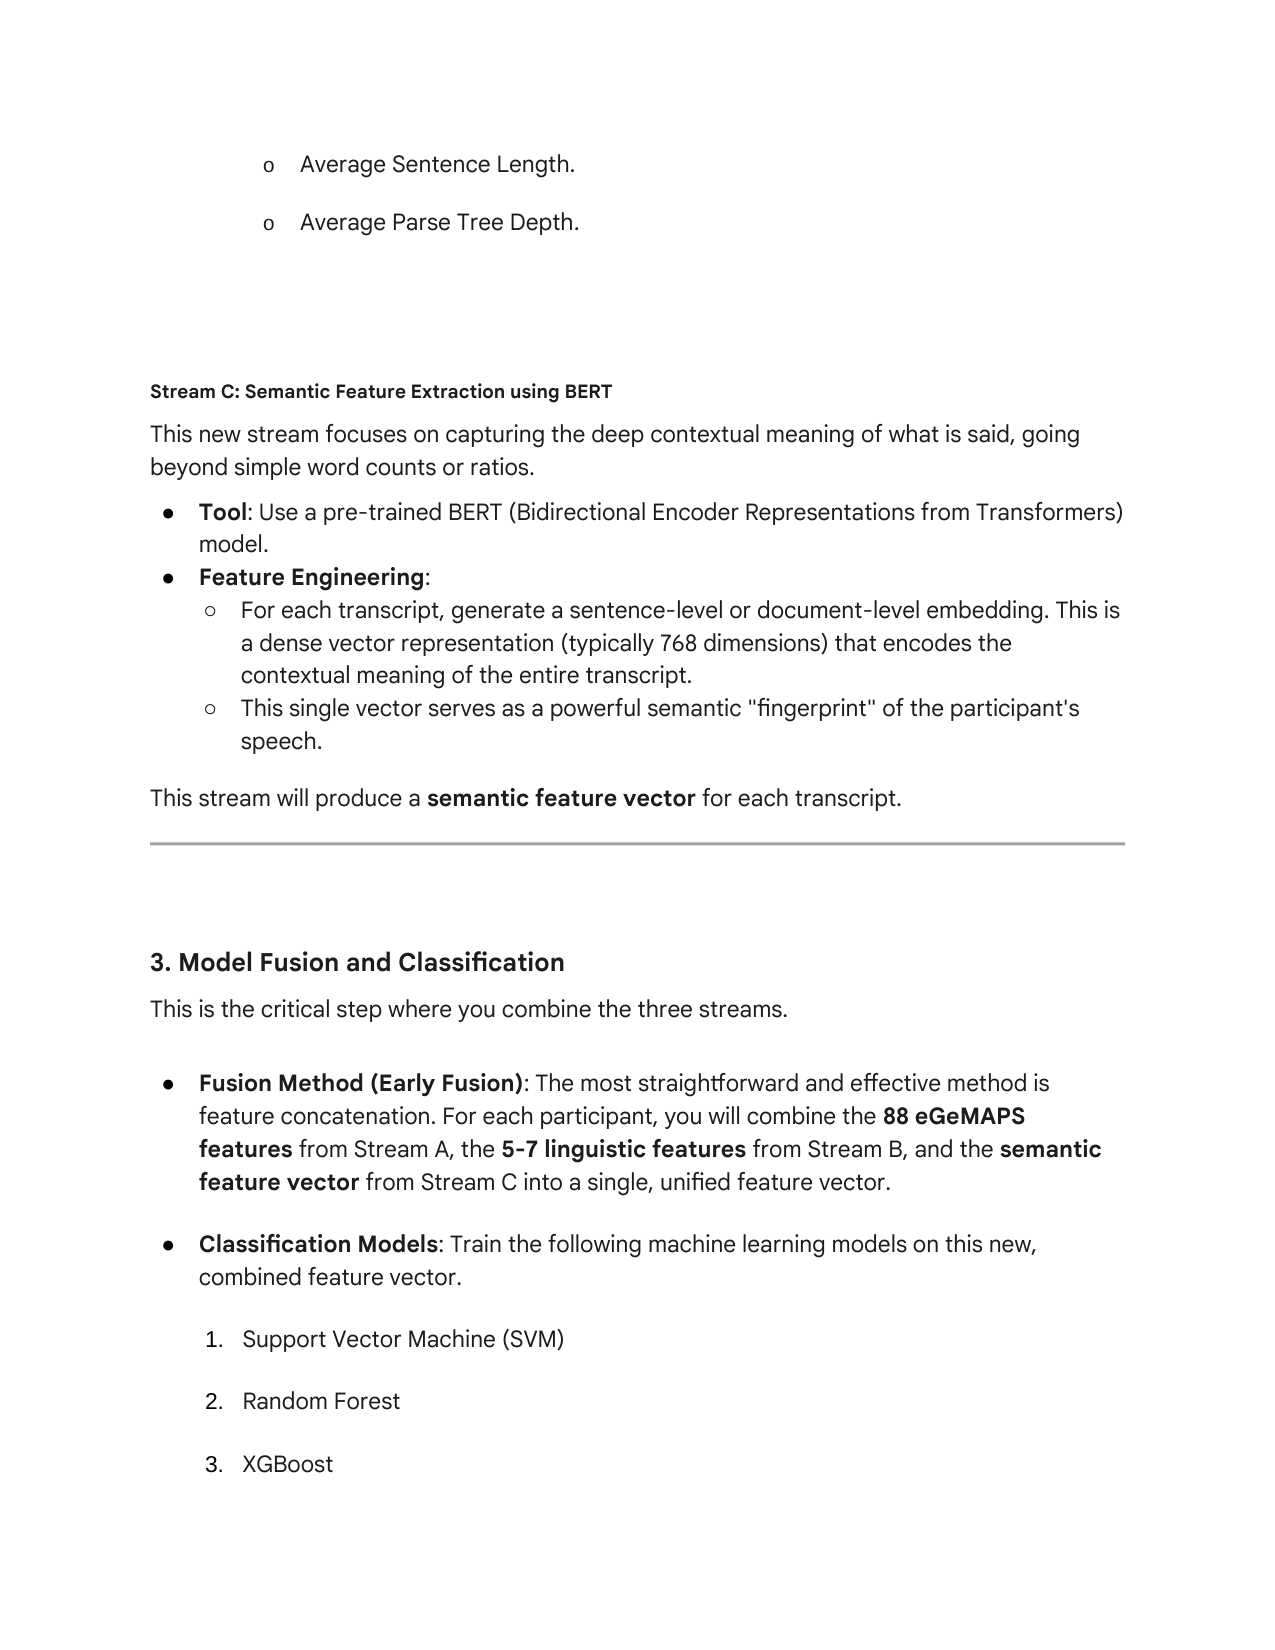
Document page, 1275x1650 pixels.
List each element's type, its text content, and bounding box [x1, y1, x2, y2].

list Classification Models: Train the following machine learning models on this new, combined feature vector. [161, 1230, 1125, 1322]
list For each transcript, generate a sentence-level or document-level embedding. This is a dense vector representation (typically 768 dimensions) that encodes the contextual meaning of the entire transcript. [203, 596, 1125, 690]
text This is the critical step where you combine the three streams. [150, 996, 1125, 1024]
list XGBoost [205, 1450, 1125, 1479]
text This stream will produce a semantic feature vector for each transcript. [150, 784, 1125, 813]
text This new stream focuses on capturing the deep contextual meaning of what is said, going beyond simple word counts or ratios. [150, 420, 1125, 481]
list Average Sentence Length. [262, 150, 1125, 179]
list Feature Engineering: [161, 563, 1125, 592]
subtitle Stream C: Semantic Feature Extraction using BERT [150, 381, 1125, 404]
list Fusion Method (Early Fusion): The most straightforward and effective method is feature concatenation. For each participant, you will combine the 88 eGeMAPS features from Stream A, the 5-7 linguistic features from Stream B, and the semantic feature vector from Stream C into a single, unified feature vector. [161, 1069, 1125, 1226]
list Support Vector Machine (SVM) [205, 1325, 1125, 1384]
subtitle 3. Model Fusion and Classification [150, 947, 1125, 979]
list This single vector serves as a powerful semantic "fingerprint" of the participant's speech. [203, 694, 1125, 756]
list Average Parse Tree Depth. [262, 208, 1125, 236]
list Random Forest [205, 1388, 1125, 1446]
list Tool: Use a pre-trained BERT (Bidirectional Encoder Representations from Transformers) model. [161, 498, 1125, 559]
